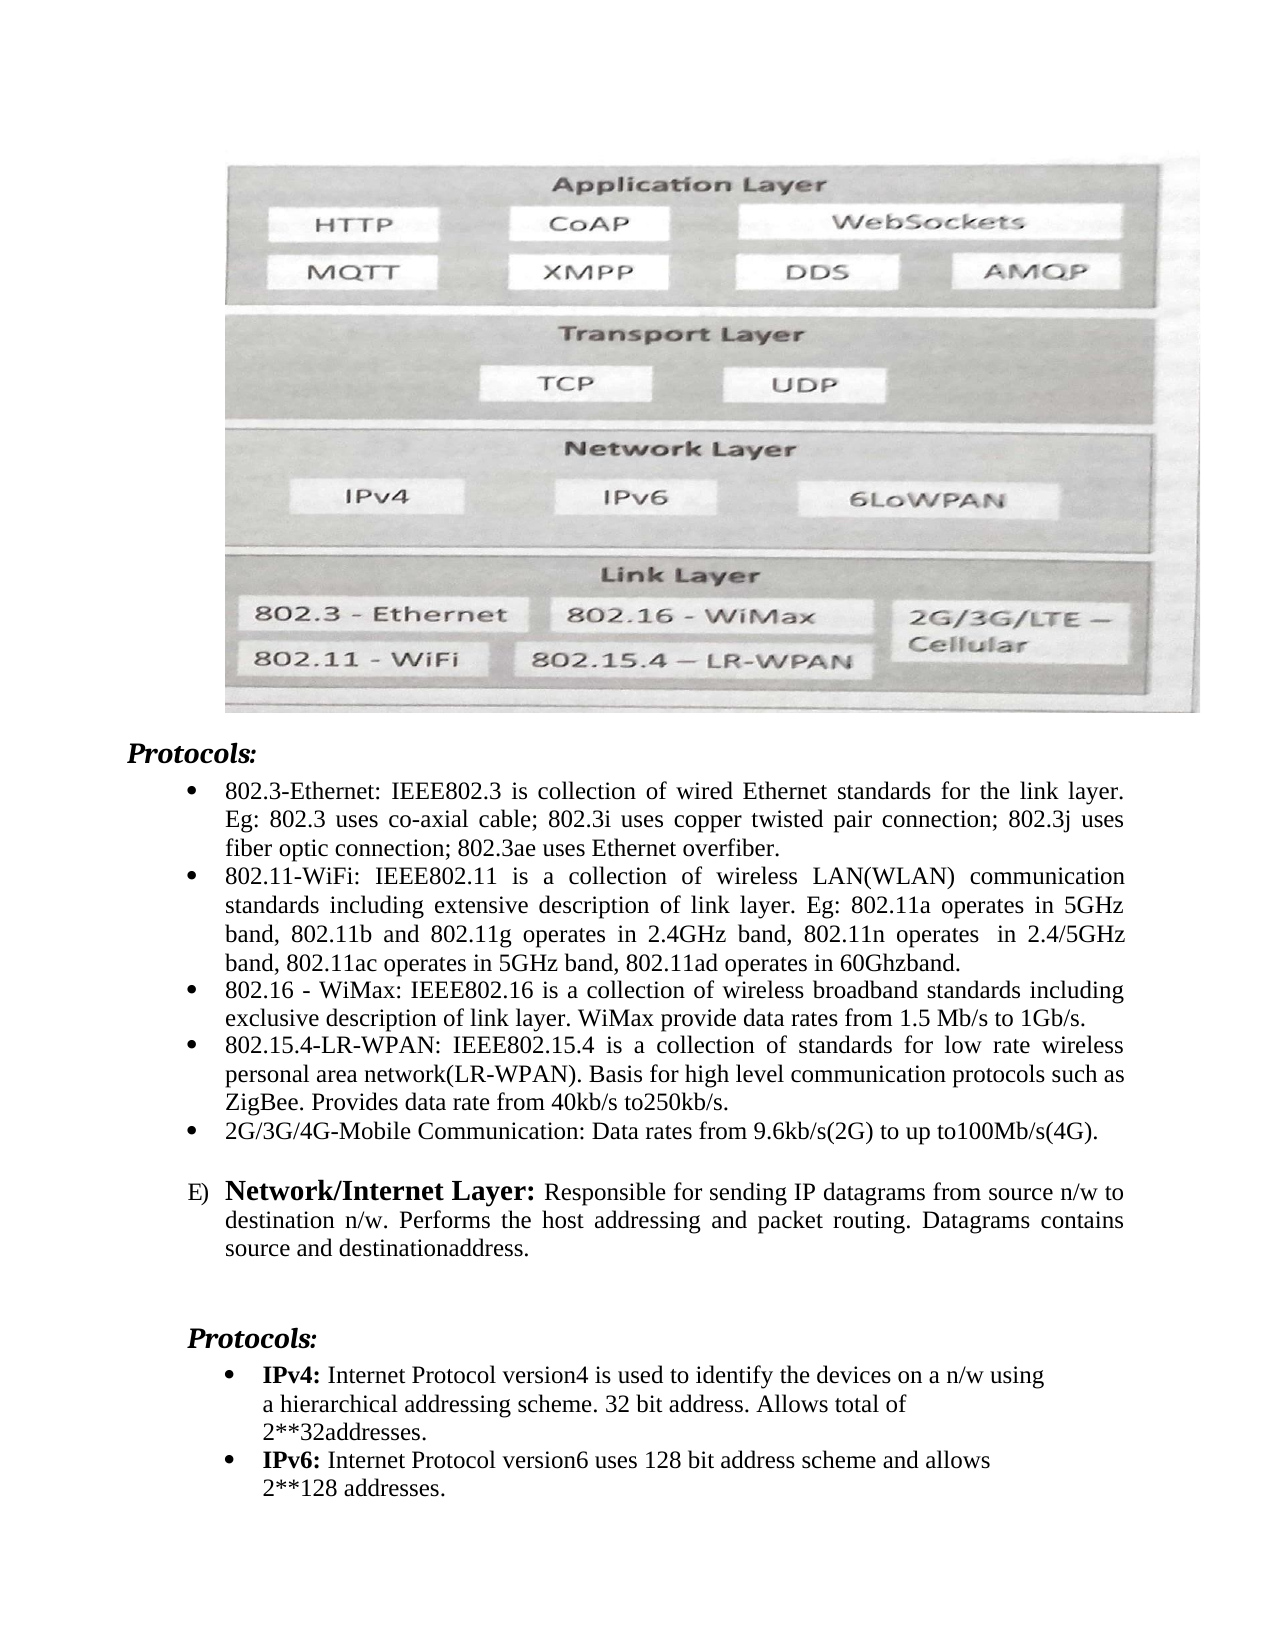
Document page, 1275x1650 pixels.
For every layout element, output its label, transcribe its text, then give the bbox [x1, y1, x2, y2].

list 802.15.4-LR-WPAN: IEEE802.15.4 is a collection of standards for low rate wireless personal area network(LR-WPAN). Basis for high level communication protocols such as ZigBee. Provides data rate from 40kb/s to250kb/s. [187, 1031, 1125, 1116]
list 802.11-WiFi: IEEE802.11 is a collection of wireless LAN(WLAN) communication standards including extensive description of link layer. Eg: 802.11a operates in 5GHz band, 802.11b and 802.11g operates in 2.4GHz band, 802.11n operates in 2.4/5GHz band, 802.11ac operates in 5GHz band, 802.11ad operates in 60Ghzband. [187, 861, 1125, 976]
picture [225, 150, 1200, 713]
subtitle Protocols: [187, 1322, 1210, 1355]
list 802.3-Ethernet: IEEE802.3 is collection of wired Ethernet standards for the link layer. Eg: 802.3 uses co-axial cable; 802.3i uses copper twisted pair connection; 802.3j uses fiber optic connection; 802.3ae uses Ethernet overfiber. [187, 777, 1125, 861]
list IPv4: Internet Protocol version4 is used to identify the devices on a n/w using a hierarchical addressing scheme. 32 bit address. Allows total of 2**32addresses. [225, 1361, 1061, 1446]
subtitle Protocols: [127, 737, 1210, 771]
list 2G/3G/4G-Mobile Communication: Data rates from 9.6kb/s(2G) to up to100Mb/s(4G). [187, 1116, 1210, 1145]
list Network/Internet Layer: Responsible for sending IP datagrams from source n/w to destination n/w. Performs the host addressing and packet routing. Datagrams contains source and destinationaddress. [187, 1174, 1125, 1262]
list IPv6: Internet Protocol version6 uses 128 bit address scheme and allows 2**128 addresses. [225, 1446, 1072, 1502]
list 802.16 - WiMax: IEEE802.16 is a collection of wireless broadband standards including exclusive description of link layer. WiMax provide data rates from 1.5 Mb/s to 1Gb/s. [187, 976, 1125, 1031]
